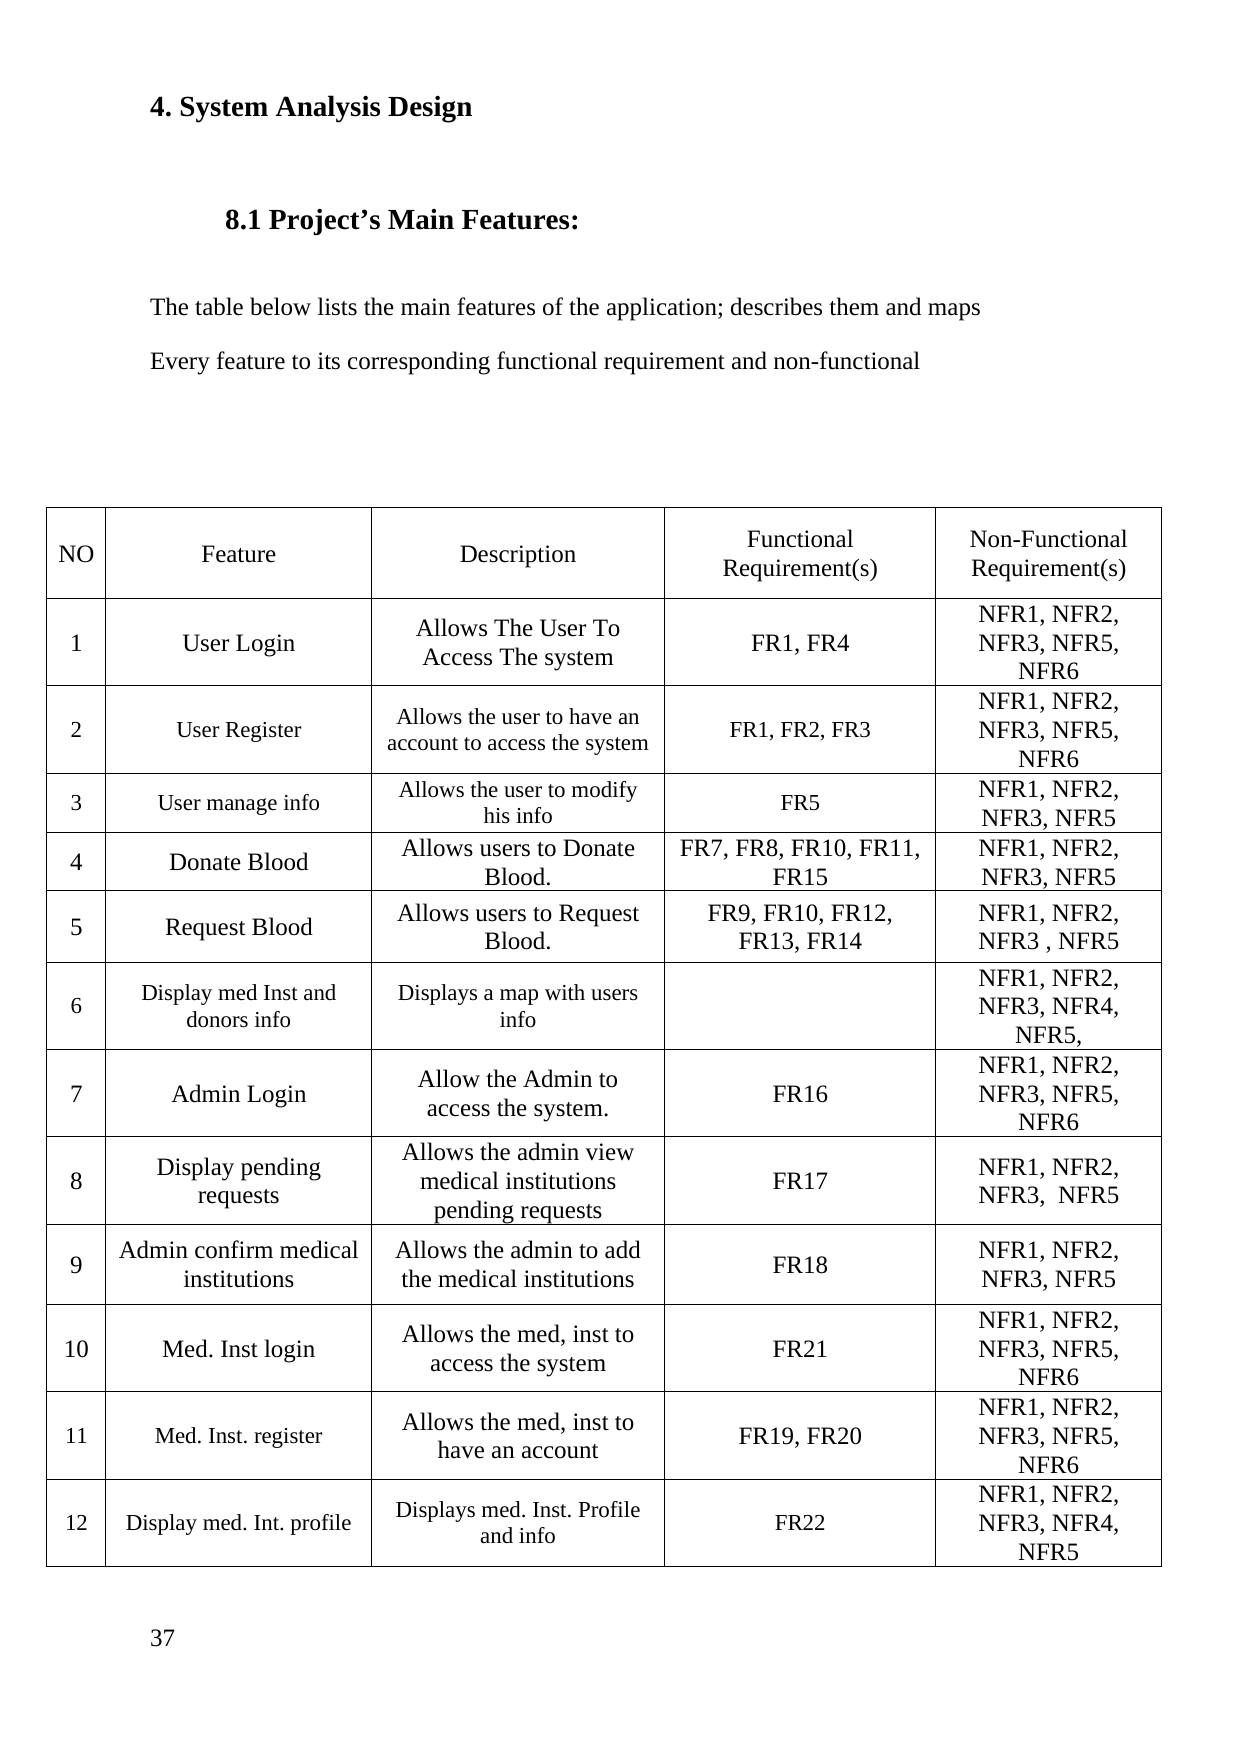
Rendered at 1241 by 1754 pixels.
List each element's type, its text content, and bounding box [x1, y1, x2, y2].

subtitle Project’s Main Features: [225, 202, 1090, 235]
table_cell 8 [47, 1137, 105, 1223]
table_header Description [372, 508, 664, 598]
table_cell User Register [106, 686, 371, 772]
table_cell User Login [106, 599, 371, 685]
table_header Non-Functional Requirement(s) [936, 508, 1161, 598]
table_cell NFR1, NFR2, NFR3, NFR5 [936, 774, 1161, 832]
table_cell User manage info [106, 774, 371, 832]
table_cell NFR1, NFR2, NFR3, NFR5, NFR6 [936, 1050, 1161, 1136]
table_cell NFR1, NFR2, NFR3, NFR5, NFR6 [936, 599, 1161, 685]
table_cell 2 [47, 686, 105, 772]
table_cell Admin confirm medical institutions [106, 1225, 371, 1304]
table_cell Allows the med, inst to access the system [372, 1305, 664, 1391]
table_cell 3 [47, 774, 105, 832]
table_cell 5 [47, 891, 105, 962]
table_cell Allows The User To Access The system [372, 599, 664, 685]
table_cell 12 [47, 1480, 105, 1566]
table_cell Allows the user to modify his info [372, 774, 664, 832]
table_cell NFR1, NFR2, NFR3 , NFR5 [936, 891, 1161, 962]
table_cell 6 [47, 963, 105, 1049]
table_cell Med. Inst login [106, 1305, 371, 1391]
table_cell Donate Blood [106, 833, 371, 890]
table_cell 4 [47, 833, 105, 890]
table_cell FR1, FR4 [665, 599, 935, 685]
table_cell FR19, FR20 [665, 1392, 935, 1478]
table_cell NFR1, NFR2, NFR3, NFR5 [936, 1225, 1161, 1304]
table_header NO [47, 508, 105, 598]
table_cell NFR1, NFR2, NFR3, NFR4, NFR5, [936, 963, 1161, 1049]
table_cell 1 [47, 599, 105, 685]
table_cell Allow the Admin to access the system. [372, 1050, 664, 1136]
table_cell Display pending requests [106, 1137, 371, 1223]
table_cell FR17 [665, 1137, 935, 1223]
table_cell Allows users to Donate Blood. [372, 833, 664, 890]
table_cell FR16 [665, 1050, 935, 1136]
table_cell NFR1, NFR2, NFR3, NFR5, NFR6 [936, 686, 1161, 772]
table_cell NFR1, NFR2, NFR3, NFR4, NFR5 [936, 1480, 1161, 1566]
table_cell FR7, FR8, FR10, FR11, FR15 [665, 833, 935, 890]
table_cell Allows the user to have an account to access the system [372, 686, 664, 772]
table_cell 9 [47, 1225, 105, 1304]
table_cell Request Blood [106, 891, 371, 962]
table_cell NFR1, NFR2, NFR3, NFR5 [936, 1137, 1161, 1223]
table_cell Allows the med, inst to have an account [372, 1392, 664, 1478]
table_cell FR9, FR10, FR12, FR13, FR14 [665, 891, 935, 962]
table_cell NFR1, NFR2, NFR3, NFR5, NFR6 [936, 1392, 1161, 1478]
table_cell Display med Inst and donors info [106, 963, 371, 1049]
table_cell Med. Inst. register [106, 1392, 371, 1478]
table_cell 7 [47, 1050, 105, 1136]
table_cell Allows the admin view medical institutions pending requests [372, 1137, 664, 1223]
table_cell Admin Login [106, 1050, 371, 1136]
table_header Functional Requirement(s) [665, 508, 935, 598]
table_cell Display med. Int. profile [106, 1480, 371, 1566]
table_cell FR22 [665, 1480, 935, 1566]
table_cell FR5 [665, 774, 935, 832]
table_cell FR18 [665, 1225, 935, 1304]
table_cell Displays med. Inst. Profile and info [372, 1480, 664, 1566]
table_cell 10 [47, 1305, 105, 1391]
table_cell Displays a map with users info [372, 963, 664, 1049]
table_cell Allows users to Request Blood. [372, 891, 664, 962]
table_cell FR1, FR2, FR3 [665, 686, 935, 772]
table_cell Allows the admin to add the medical institutions [372, 1225, 664, 1304]
table_cell [665, 963, 935, 1049]
table_cell NFR1, NFR2, NFR3, NFR5, NFR6 [936, 1305, 1161, 1391]
text Every feature to its corresponding functional requirement and non-functional [150, 346, 1090, 374]
table_cell FR21 [665, 1305, 935, 1391]
text 4. System Analysis Design [150, 89, 1090, 122]
table_header Feature [106, 508, 371, 598]
table_cell 11 [47, 1392, 105, 1478]
table_cell NFR1, NFR2, NFR3, NFR5 [936, 833, 1161, 890]
text The table below lists the main features of the application; describes them and maps [150, 292, 1090, 321]
